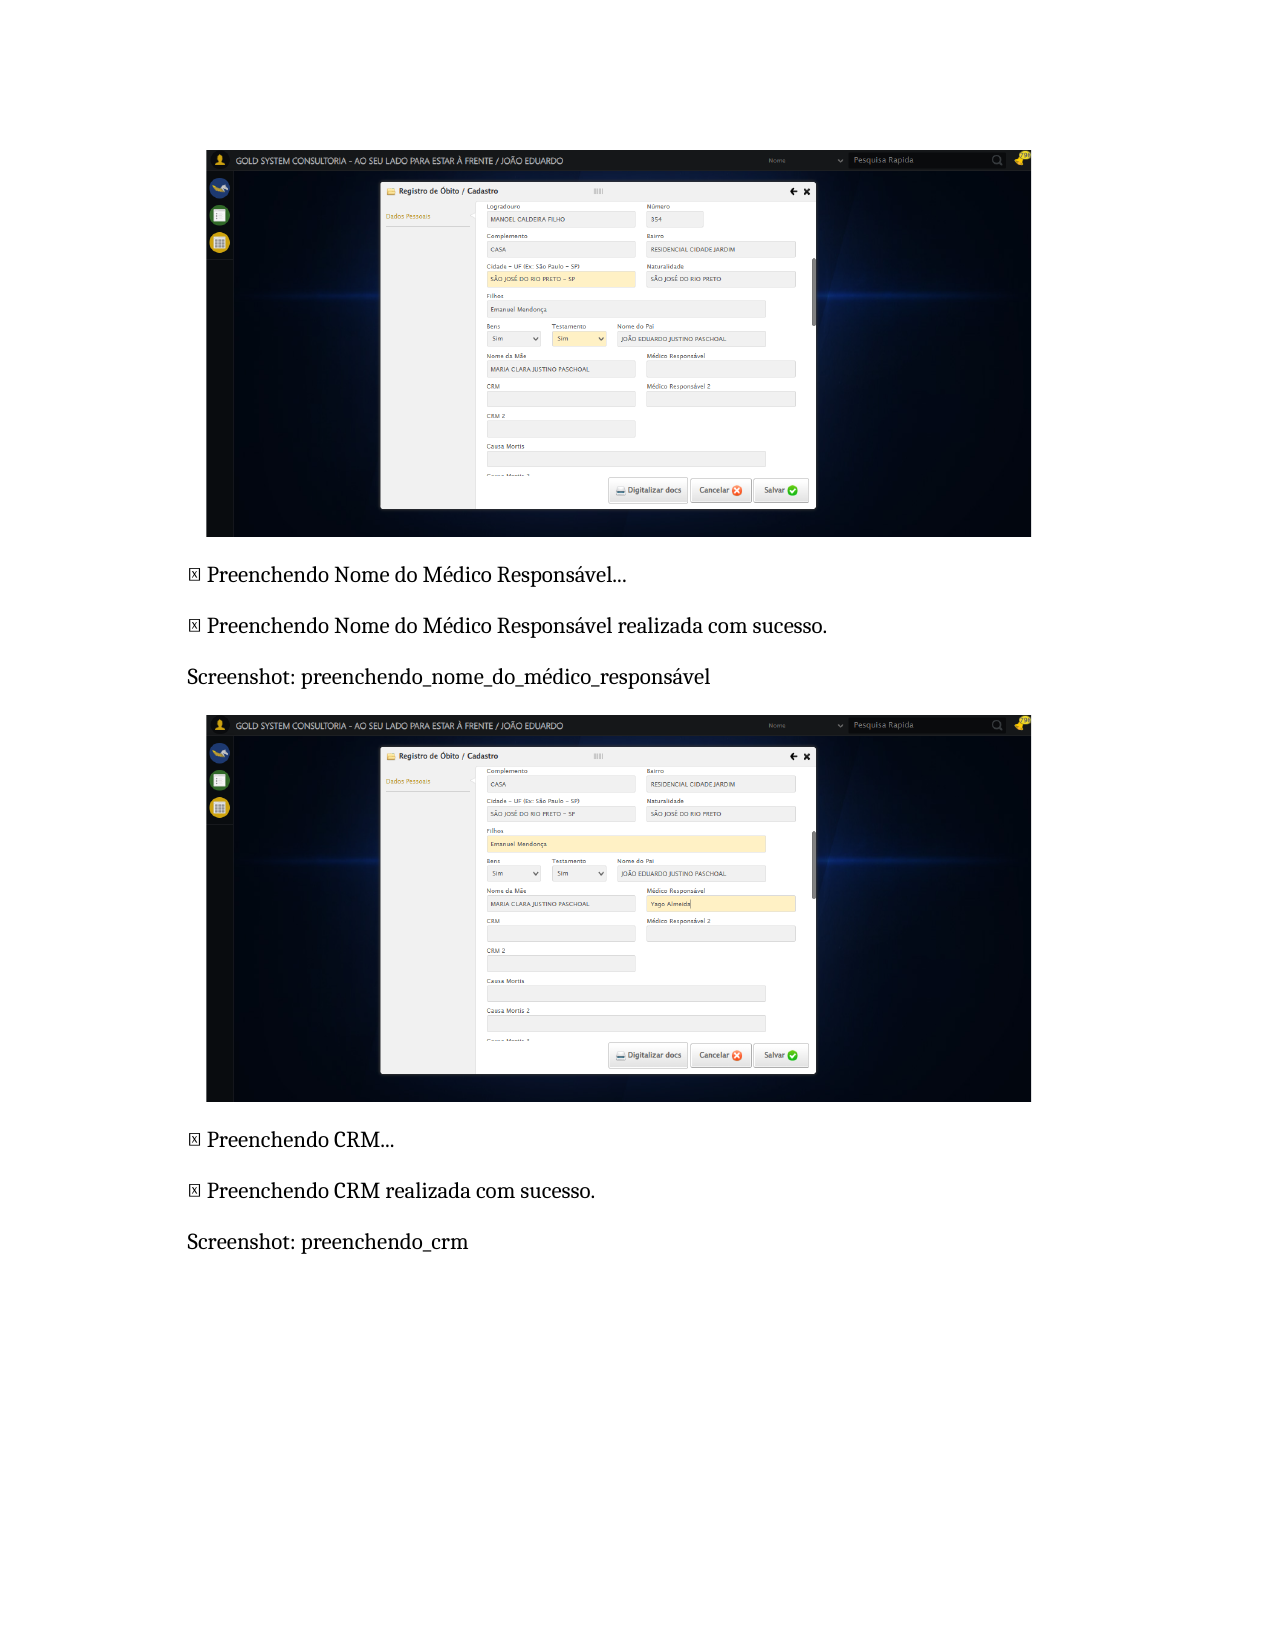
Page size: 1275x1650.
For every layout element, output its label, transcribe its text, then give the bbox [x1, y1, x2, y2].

text ✅ Preenchendo Nome do Médico Responsável realizada com sucesso. [187, 613, 1087, 639]
text ✅ Preenchendo CRM realizada com sucesso. [187, 1178, 1087, 1204]
text 🔄 Preenchendo CRM... [187, 1127, 1087, 1153]
text 🔄 Preenchendo Nome do Médico Responsável... [187, 562, 1087, 588]
picture [206, 715, 1032, 1102]
text Screenshot: preenchendo_crm [187, 1229, 1087, 1255]
picture [206, 150, 1032, 537]
text Screenshot: preenchendo_nome_do_médico_responsável [187, 664, 1087, 690]
